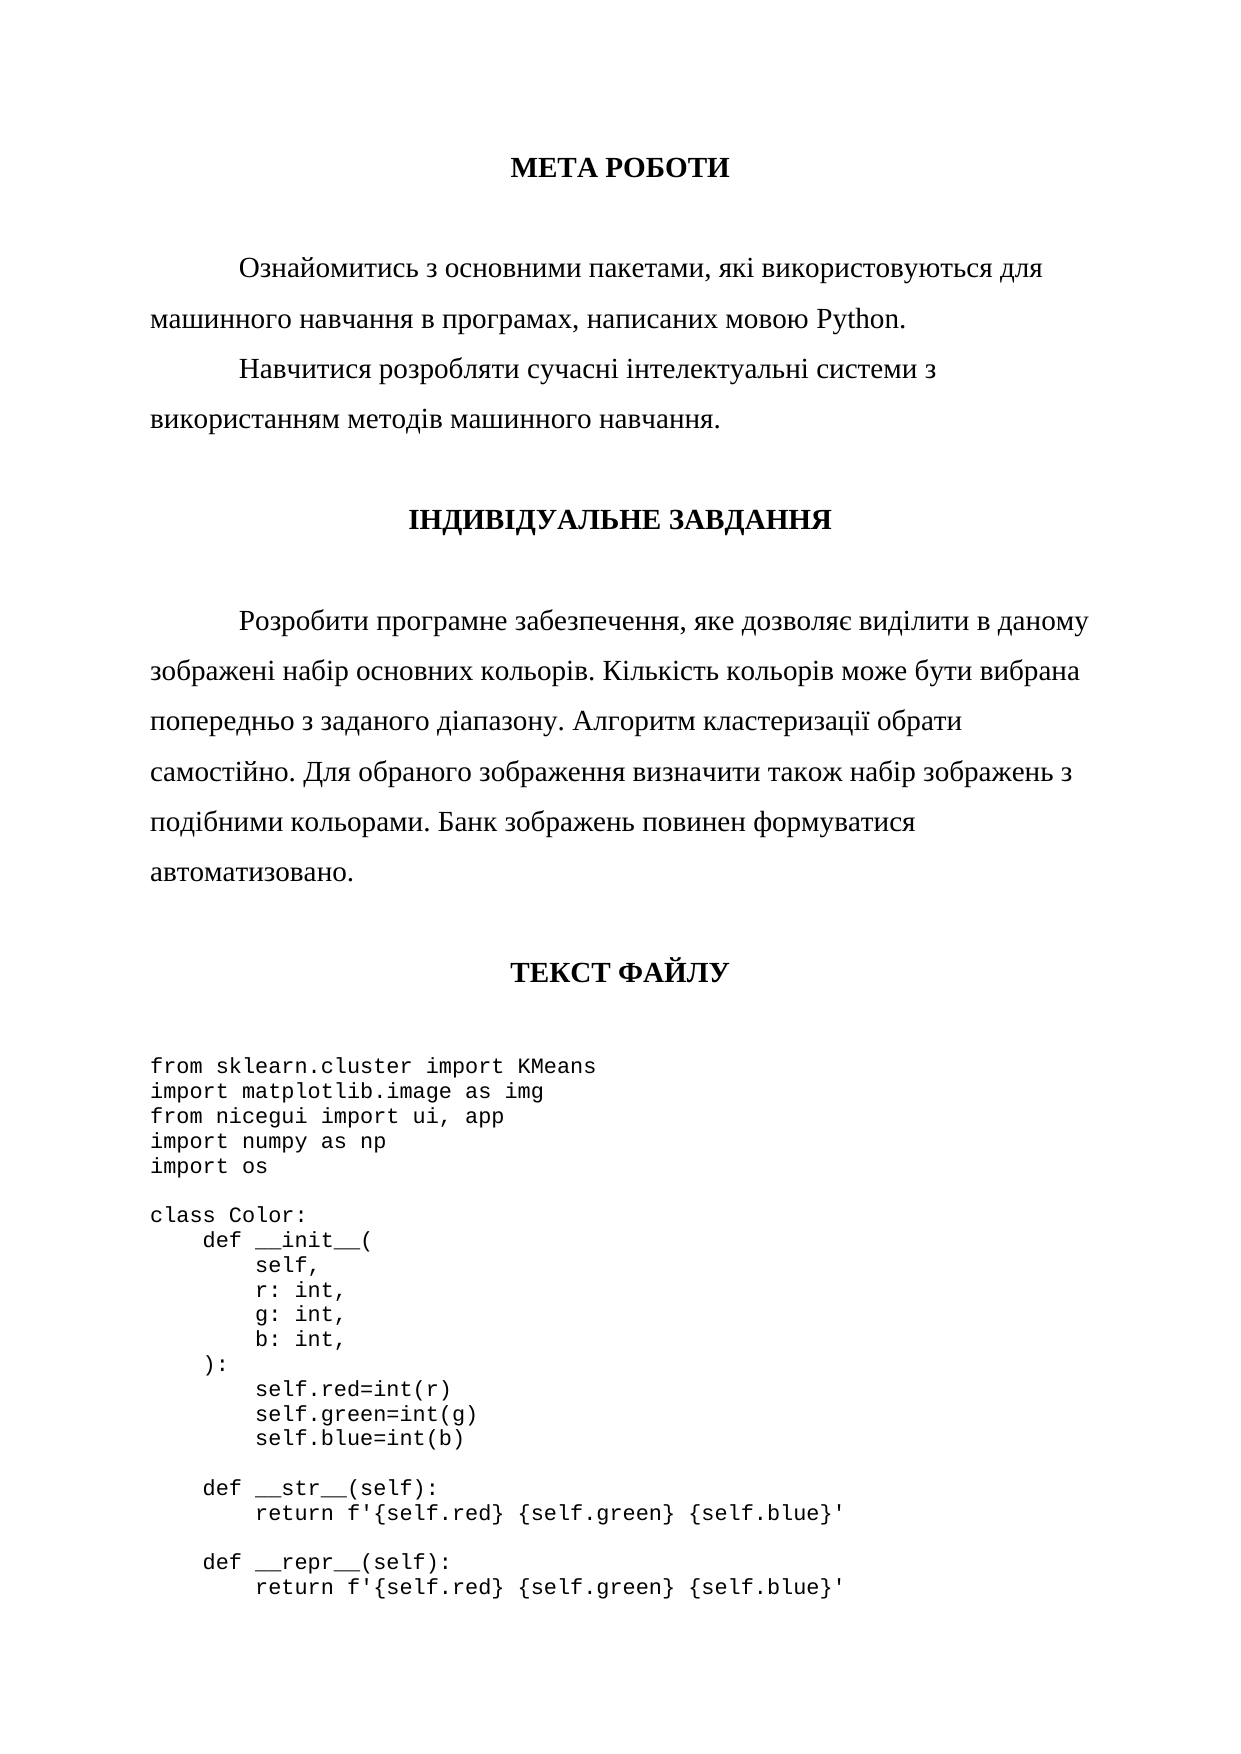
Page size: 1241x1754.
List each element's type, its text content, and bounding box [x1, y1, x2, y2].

text self.green=int(g) [150, 1403, 1090, 1427]
text b: int, [150, 1328, 1090, 1353]
text Індивідуальне завдання [150, 502, 1090, 536]
text Розробити програмне забезпечення, яке дозволяє виділити в даному зображені набір основних кольорів. Кількість кольорів може бути вибрана попередньо з заданого діапазону. Алгоритм кластеризації обрати самостійно. Для обраного зображення визначити також набір зображень з подібними кольорами. Банк зображень повинен формуватися автоматизовано. [150, 603, 1090, 888]
text Мета роботи [150, 150, 1090, 183]
text g: int, [150, 1303, 1090, 1328]
text import os [150, 1155, 1090, 1179]
text def __init__( [150, 1229, 1090, 1254]
text Текст файлу [150, 955, 1090, 988]
text import numpy as np [150, 1130, 1090, 1155]
text return f'{self.red} {self.green} {self.blue}' [150, 1576, 1090, 1601]
text self.red=int(r) [150, 1378, 1090, 1403]
text r: int, [150, 1279, 1090, 1303]
text def __str__(self): [150, 1477, 1090, 1502]
text from nicegui import ui, app [150, 1105, 1090, 1130]
text self.blue=int(b) [150, 1427, 1090, 1452]
text Ознайомитись з основними пакетами, які використовуються для машинного навчання в програмах, написаних мовою Python. [150, 251, 1090, 334]
text class Color: [150, 1204, 1090, 1229]
text from sklearn.cluster import KMeans [150, 1056, 1090, 1080]
text ): [150, 1353, 1090, 1378]
text self, [150, 1254, 1090, 1279]
text import matplotlib.image as img [150, 1080, 1090, 1105]
text Навчитися розробляти сучасні інтелектуальні системи з використанням методів машинного навчання. [150, 351, 1090, 435]
text def __repr__(self): [150, 1551, 1090, 1576]
text return f'{self.red} {self.green} {self.blue}' [150, 1502, 1090, 1527]
